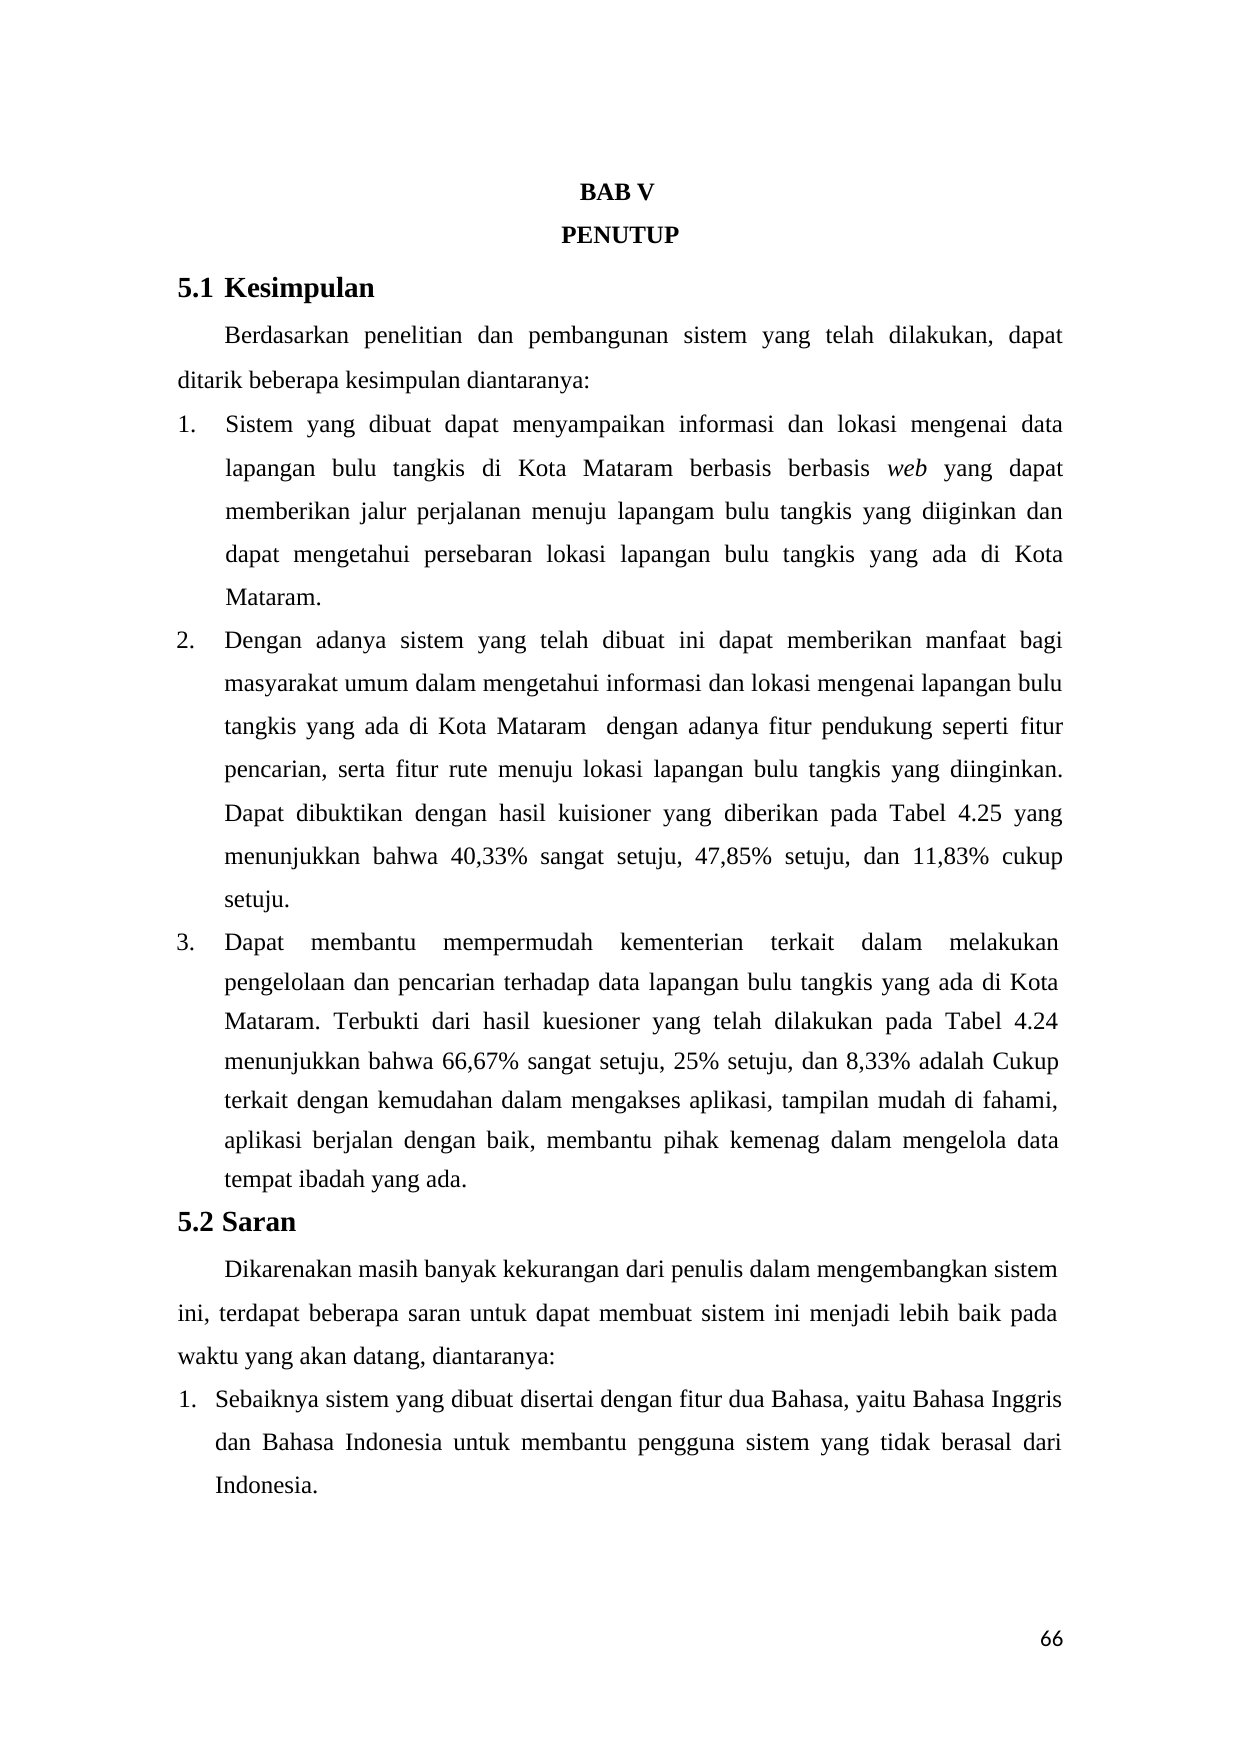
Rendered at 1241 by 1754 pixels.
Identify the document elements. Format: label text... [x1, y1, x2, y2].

list Sebaiknya sistem yang dibuat disertai dengan fitur dua Bahasa, yaitu Bahasa Inggris dan Bahasa Indonesia untuk membantu pengguna sistem yang tidak berasal dari Indonesia. [178, 1384, 1063, 1499]
subtitle BAB V PENUTUP [177, 177, 1063, 249]
list Saran [177, 1204, 1063, 1238]
text Berdasarkan penelitian dan pembangunan sistem yang telah dilakukan, dapat ditarik beberapa kesimpulan diantaranya: [177, 320, 1063, 393]
text Dikarenakan masih banyak kekurangan dari penulis dalam mengembangkan sistem ini, terdapat beberapa saran untuk dapat membuat sistem ini menjadi lebih baik pada waktu yang akan datang, diantaranya: [177, 1254, 1058, 1369]
list Sistem yang dibuat dapat menyampaikan informasi dan lokasi mengenai data lapangan bulu tangkis di Kota Mataram berbasis berbasis web yang dapat memberikan jalur perjalanan menuju lapangam bulu tangkis yang diiginkan dan dapat mengetahui persebaran lokasi lapangan bulu tangkis yang ada di Kota Mataram. [177, 409, 1063, 611]
list Kesimpulan [177, 270, 1063, 303]
list Dengan adanya sistem yang telah dibuat ini dapat memberikan manfaat bagi masyarakat umum dalam mengetahui informasi dan lokasi mengenai lapangan bulu tangkis yang ada di Kota Mataram dengan adanya fitur pendukung seperti fitur pencarian, serta fitur rute menuju lokasi lapangan bulu tangkis yang diinginkan. Dapat dibuktikan dengan hasil kuisioner yang diberikan pada Tabel 4.25 yang menunjukkan bahwa 40,33% sangat setuju, 47,85% setuju, dan 11,83% cukup setuju. [176, 625, 1063, 913]
list Dapat membantu mempermudah kementerian terkait dalam melakukan pengelolaan dan pencarian terhadap data lapangan bulu tangkis yang ada di Kota Mataram. Terbukti dari hasil kuesioner yang telah dilakukan pada Tabel 4.24 menunjukkan bahwa 66,67% sangat setuju, 25% setuju, dan 8,33% adalah Cukup terkait dengan kemudahan dalam mengakses aplikasi, tampilan mudah di fahami, aplikasi berjalan dengan baik, membantu pihak kemenag dalam mengelola data tempat ibadah yang ada. [176, 927, 1059, 1193]
